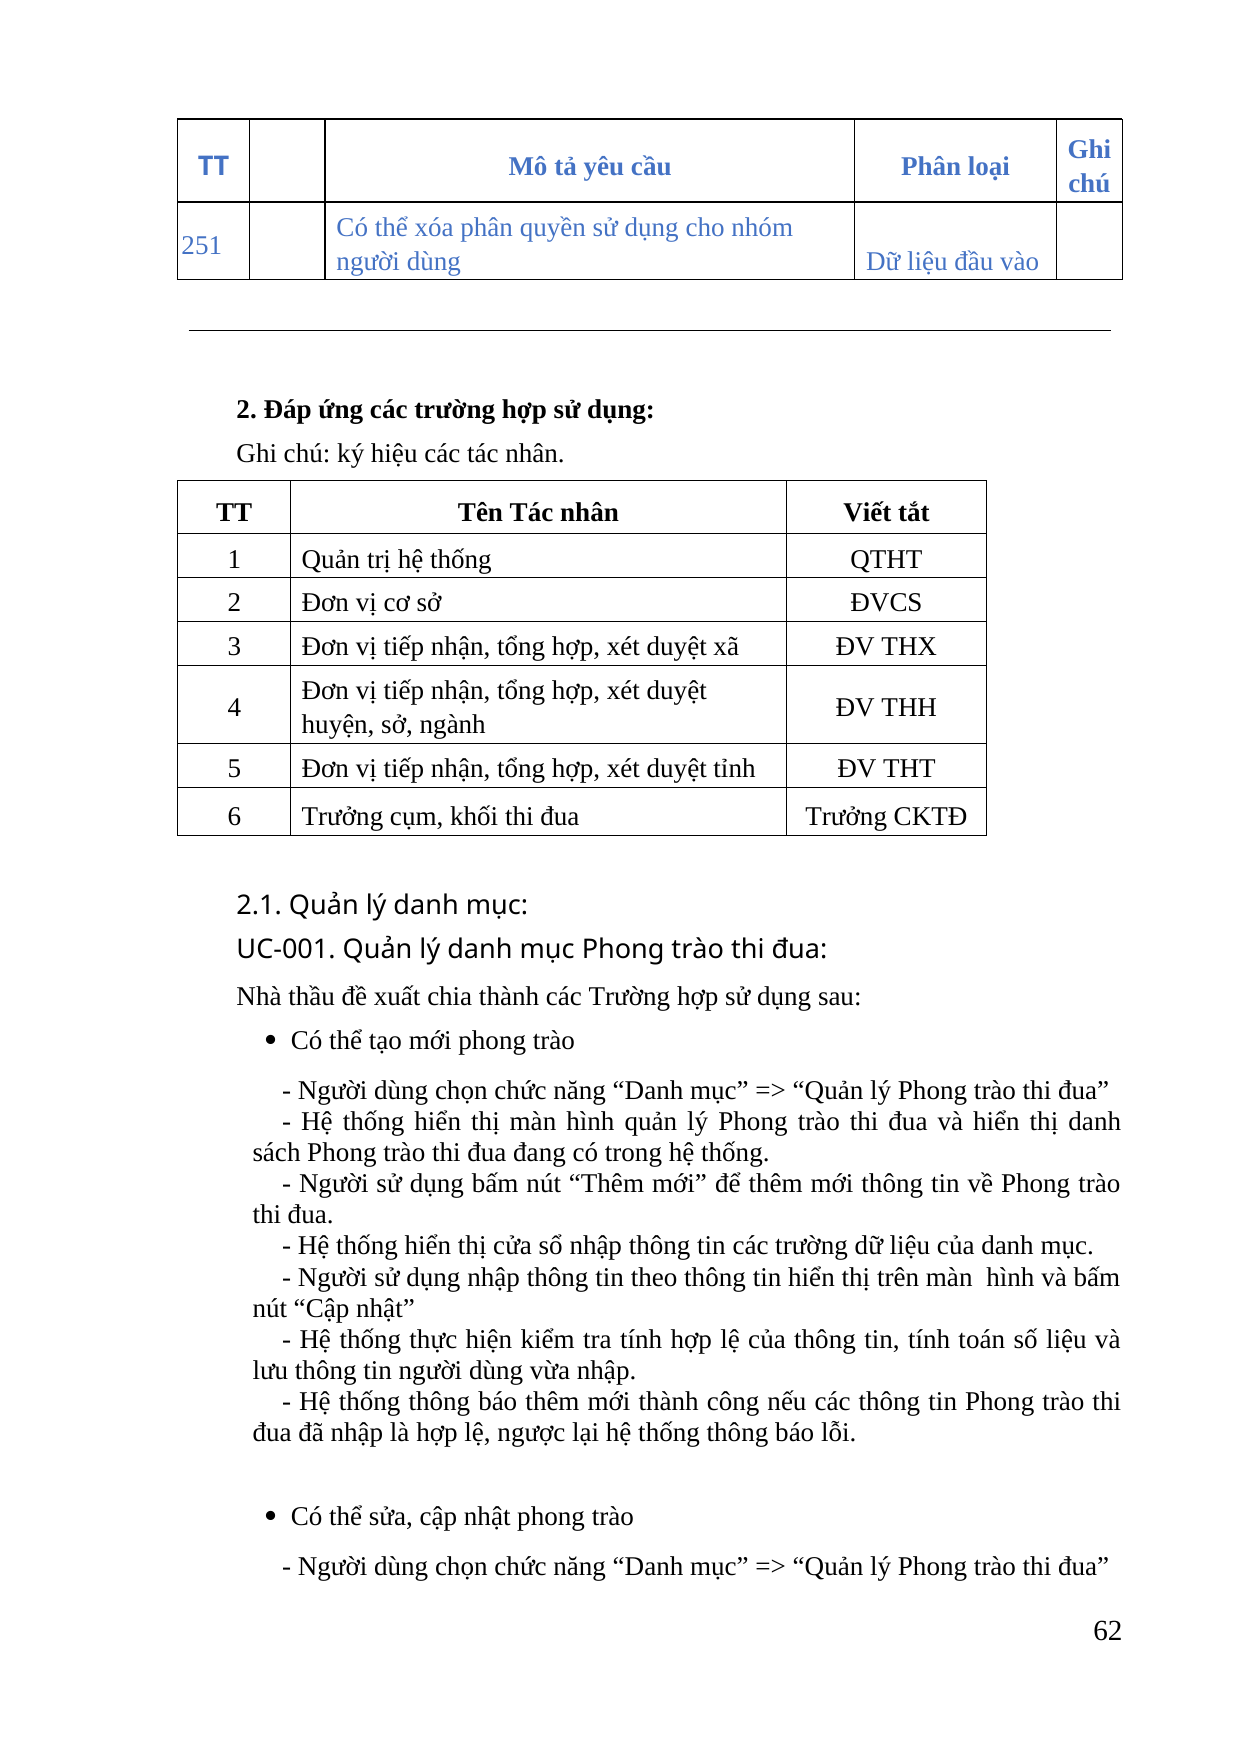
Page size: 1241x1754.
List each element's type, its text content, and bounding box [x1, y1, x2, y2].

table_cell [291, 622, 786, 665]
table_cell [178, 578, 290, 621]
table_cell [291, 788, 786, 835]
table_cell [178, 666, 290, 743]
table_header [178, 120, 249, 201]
list Quản lý danh mục: [177, 886, 1122, 922]
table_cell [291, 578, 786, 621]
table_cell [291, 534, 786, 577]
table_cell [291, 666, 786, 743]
list - Hệ thống hiển thị cửa sổ nhập thông tin các trường dữ liệu của danh mục. [252, 1229, 1122, 1261]
list Có thể tạo mới phong trào [177, 1024, 1122, 1055]
list Đáp ứng các trường hợp sử dụng: [177, 393, 1122, 424]
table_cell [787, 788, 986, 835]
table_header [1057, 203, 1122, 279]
text Nhà thầu đề xuất chia thành các Trường hợp sử dụng sau: [177, 980, 1122, 1011]
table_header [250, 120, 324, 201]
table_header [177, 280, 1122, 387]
text Ghi chú: ký hiệu các tác nhân. [177, 437, 1122, 468]
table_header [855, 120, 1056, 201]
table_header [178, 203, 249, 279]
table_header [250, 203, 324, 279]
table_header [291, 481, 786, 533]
list - Người sử dụng bấm nút “Thêm mới” để thêm mới thông tin về Phong trào thi đua. [252, 1167, 1122, 1229]
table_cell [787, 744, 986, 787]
list UC-001. Quản lý danh mục Phong trào thi đua: [177, 930, 1122, 967]
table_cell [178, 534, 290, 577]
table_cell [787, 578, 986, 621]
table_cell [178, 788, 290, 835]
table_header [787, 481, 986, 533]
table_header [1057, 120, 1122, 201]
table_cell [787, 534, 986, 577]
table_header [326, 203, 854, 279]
list - Người dùng chọn chức năng “Danh mục” => “Quản lý Phong trào thi đua” [252, 1074, 1122, 1105]
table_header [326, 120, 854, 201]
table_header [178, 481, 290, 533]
list - Người dùng chọn chức năng “Danh mục” => “Quản lý Phong trào thi đua” [252, 1550, 1122, 1581]
list - Người sử dụng nhập thông tin theo thông tin hiển thị trên màn hình và bấm nút “Cập nhật” [252, 1261, 1122, 1323]
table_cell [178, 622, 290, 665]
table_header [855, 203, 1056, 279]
list - Hệ thống hiển thị màn hình quản lý Phong trào thi đua và hiển thị danh sách Phong trào thi đua đang có trong hệ thống. [252, 1105, 1122, 1167]
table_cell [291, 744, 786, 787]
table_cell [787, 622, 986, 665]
list - Hệ thống thực hiện kiểm tra tính hợp lệ của thông tin, tính toán số liệu và lưu thông tin người dùng vừa nhập. [252, 1323, 1122, 1385]
list Có thể sửa, cập nhật phong trào [177, 1500, 1122, 1532]
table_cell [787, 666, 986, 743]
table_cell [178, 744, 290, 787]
list - Hệ thống thông báo thêm mới thành công nếu các thông tin Phong trào thi đua đã nhập là hợp lệ, ngược lại hệ thống thông báo lỗi. [252, 1385, 1122, 1447]
